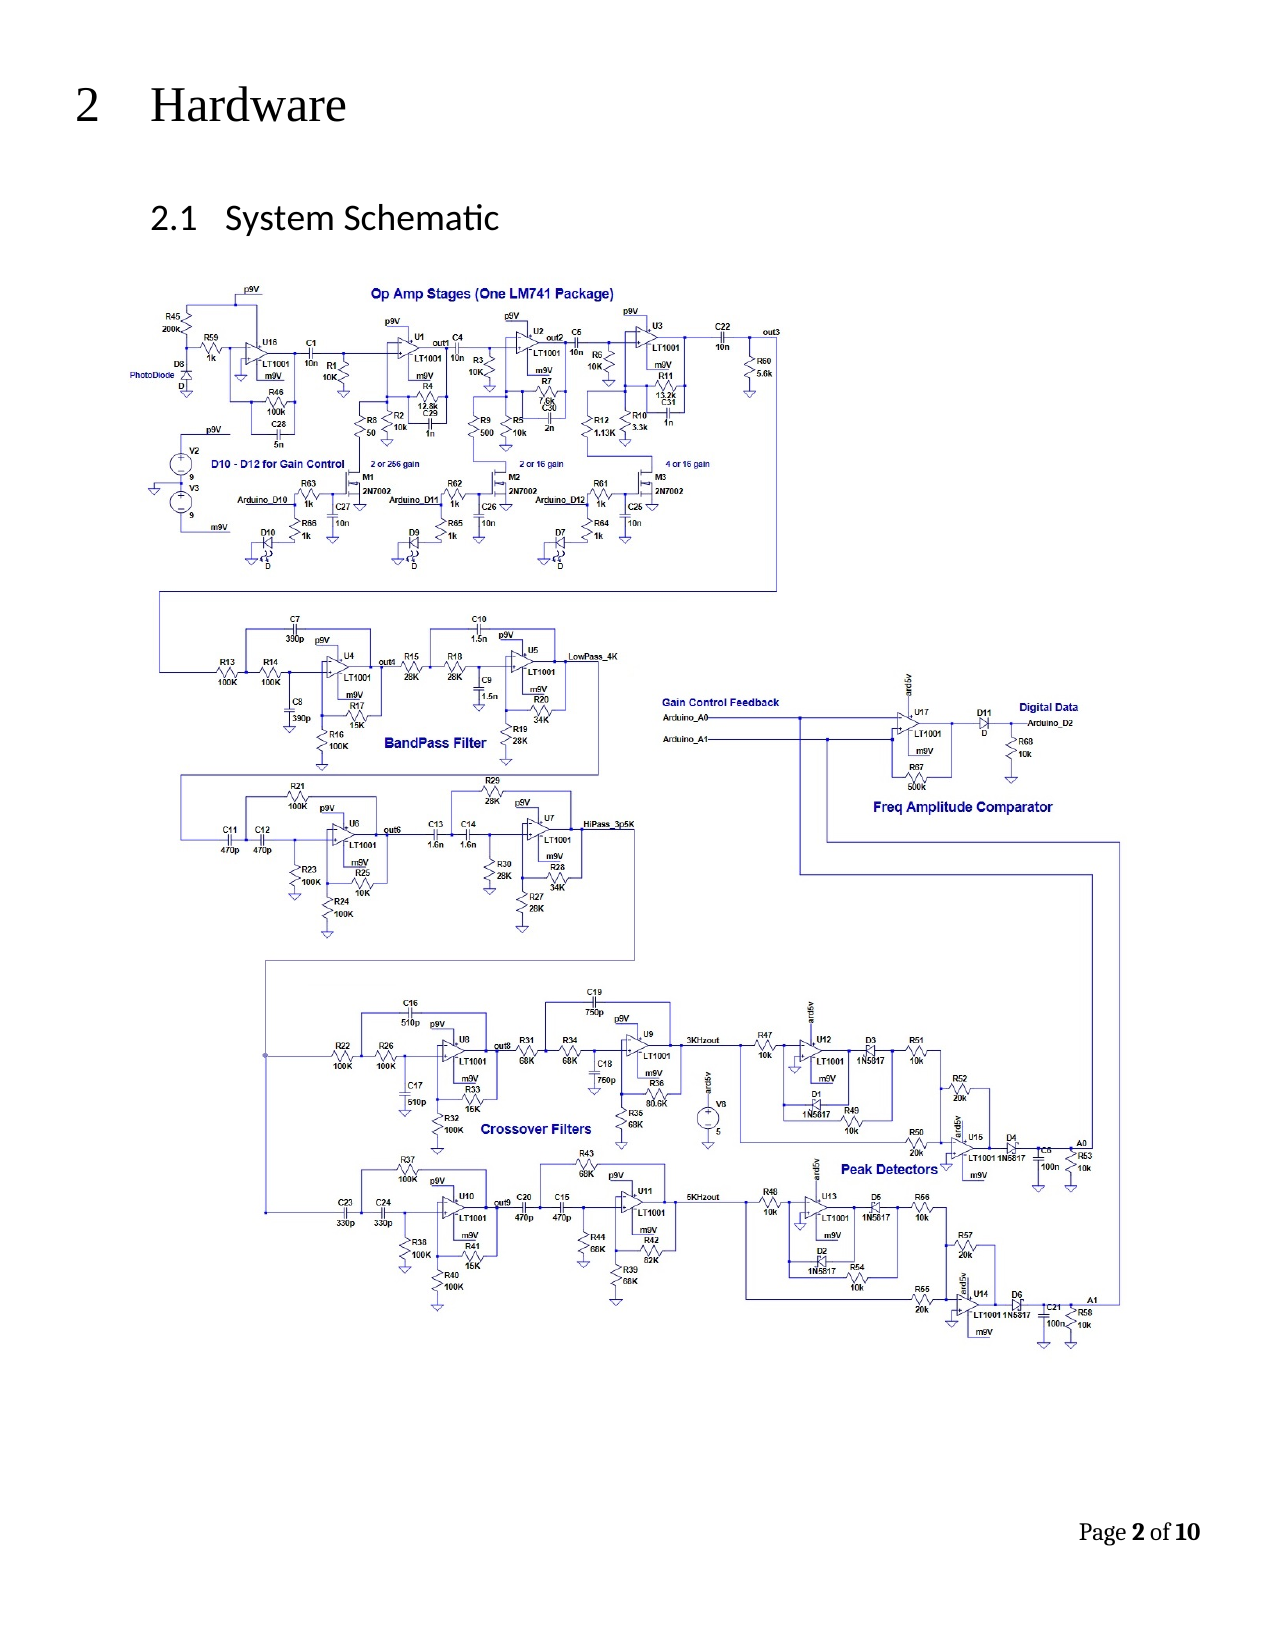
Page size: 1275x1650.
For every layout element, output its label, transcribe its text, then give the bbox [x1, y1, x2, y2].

text 2 Hardware [75, 75, 1200, 132]
picture [127, 252, 1144, 1369]
text 2.1 System Schematic [150, 194, 1200, 239]
